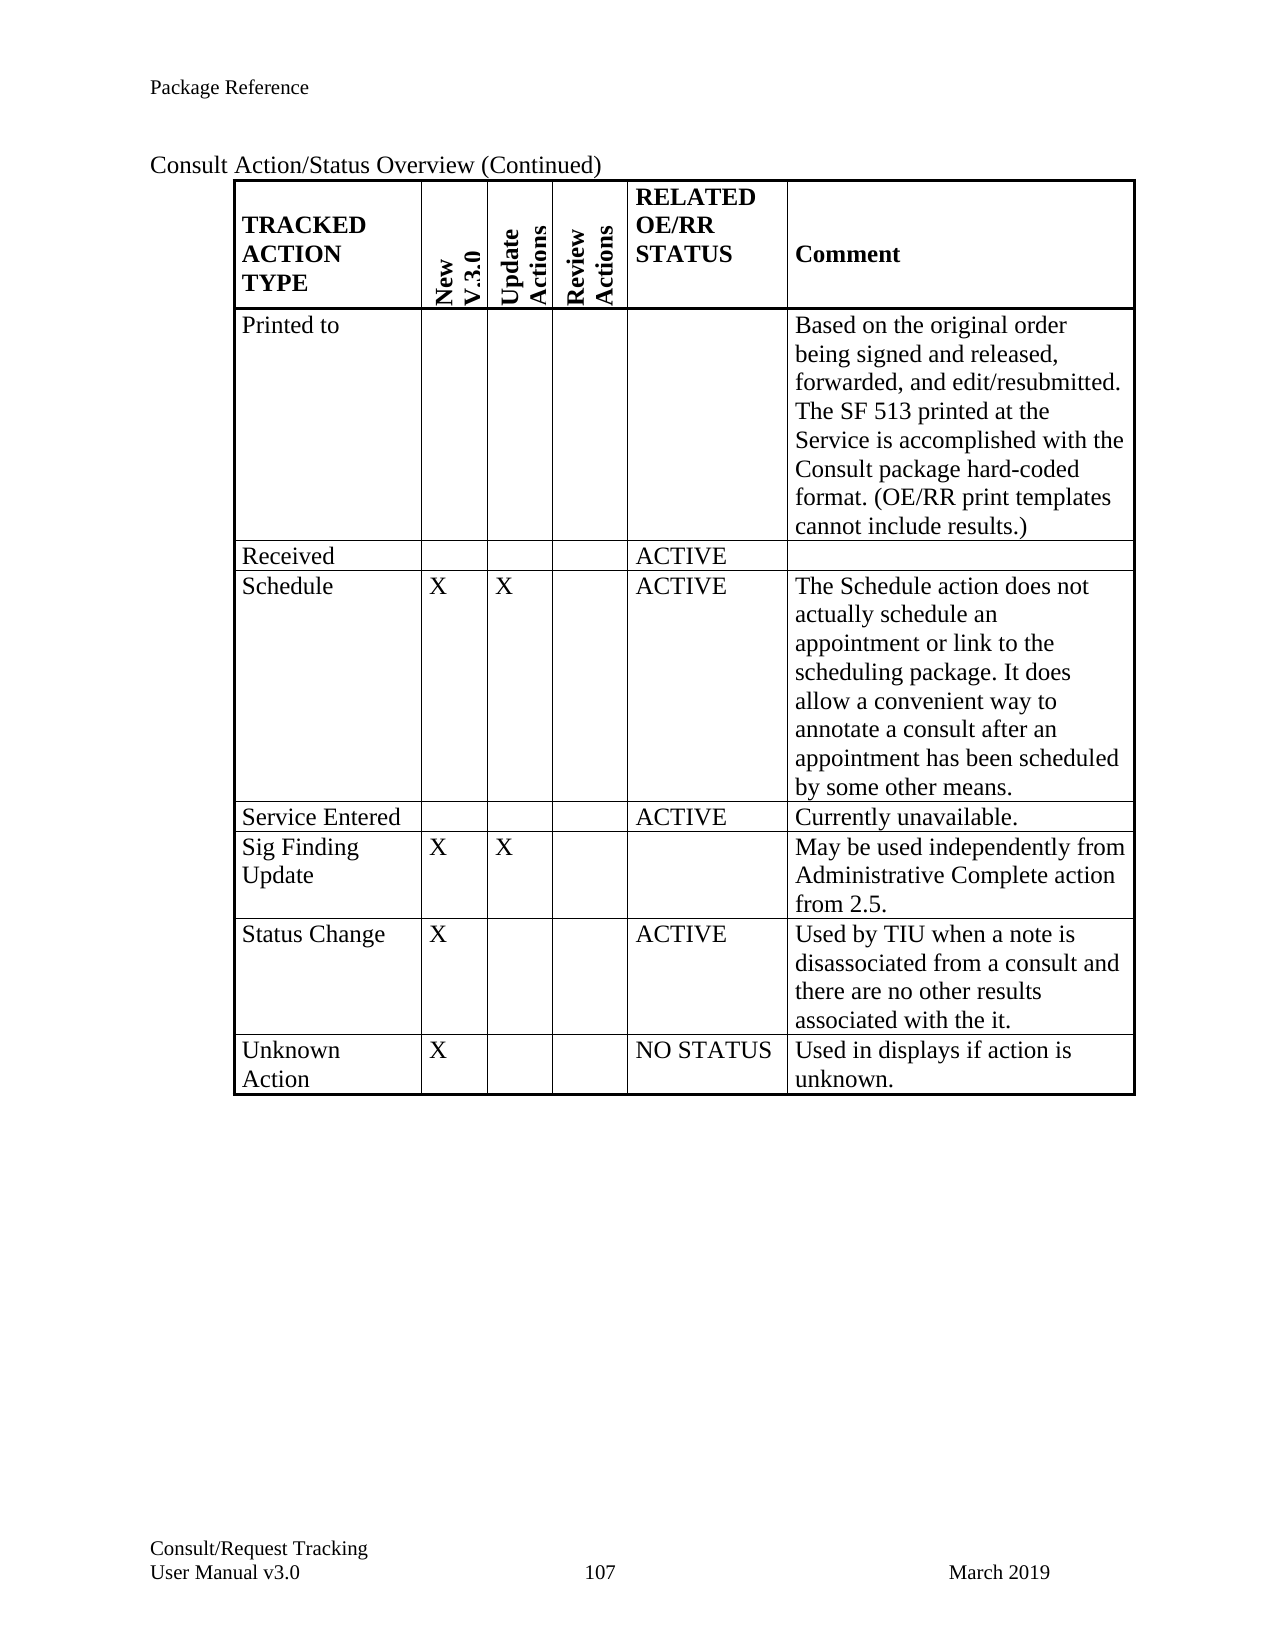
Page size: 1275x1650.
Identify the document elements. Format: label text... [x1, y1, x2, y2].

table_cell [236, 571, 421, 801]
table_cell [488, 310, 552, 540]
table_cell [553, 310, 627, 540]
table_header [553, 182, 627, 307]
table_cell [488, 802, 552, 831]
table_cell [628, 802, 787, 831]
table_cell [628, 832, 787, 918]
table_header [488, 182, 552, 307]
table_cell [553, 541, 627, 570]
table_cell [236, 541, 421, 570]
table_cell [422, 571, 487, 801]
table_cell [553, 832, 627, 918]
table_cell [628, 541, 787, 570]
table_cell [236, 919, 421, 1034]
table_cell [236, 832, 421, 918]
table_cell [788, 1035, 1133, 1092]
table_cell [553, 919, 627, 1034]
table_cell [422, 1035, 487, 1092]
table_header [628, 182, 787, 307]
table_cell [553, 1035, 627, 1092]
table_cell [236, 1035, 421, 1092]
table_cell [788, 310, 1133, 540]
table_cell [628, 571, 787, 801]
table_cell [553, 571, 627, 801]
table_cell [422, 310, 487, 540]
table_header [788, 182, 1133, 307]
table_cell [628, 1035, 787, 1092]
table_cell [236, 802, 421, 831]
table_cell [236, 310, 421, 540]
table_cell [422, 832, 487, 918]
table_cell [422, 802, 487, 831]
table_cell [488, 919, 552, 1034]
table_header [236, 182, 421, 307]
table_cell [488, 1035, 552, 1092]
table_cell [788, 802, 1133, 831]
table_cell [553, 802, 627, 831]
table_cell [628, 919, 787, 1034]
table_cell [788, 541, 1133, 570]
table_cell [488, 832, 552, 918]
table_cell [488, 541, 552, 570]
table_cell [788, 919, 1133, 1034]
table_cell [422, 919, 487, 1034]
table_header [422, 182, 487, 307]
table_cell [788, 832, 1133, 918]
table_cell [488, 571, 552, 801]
text Consult Action/Status Overview (Continued) [150, 150, 1125, 179]
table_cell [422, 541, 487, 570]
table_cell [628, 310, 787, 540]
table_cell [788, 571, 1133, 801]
